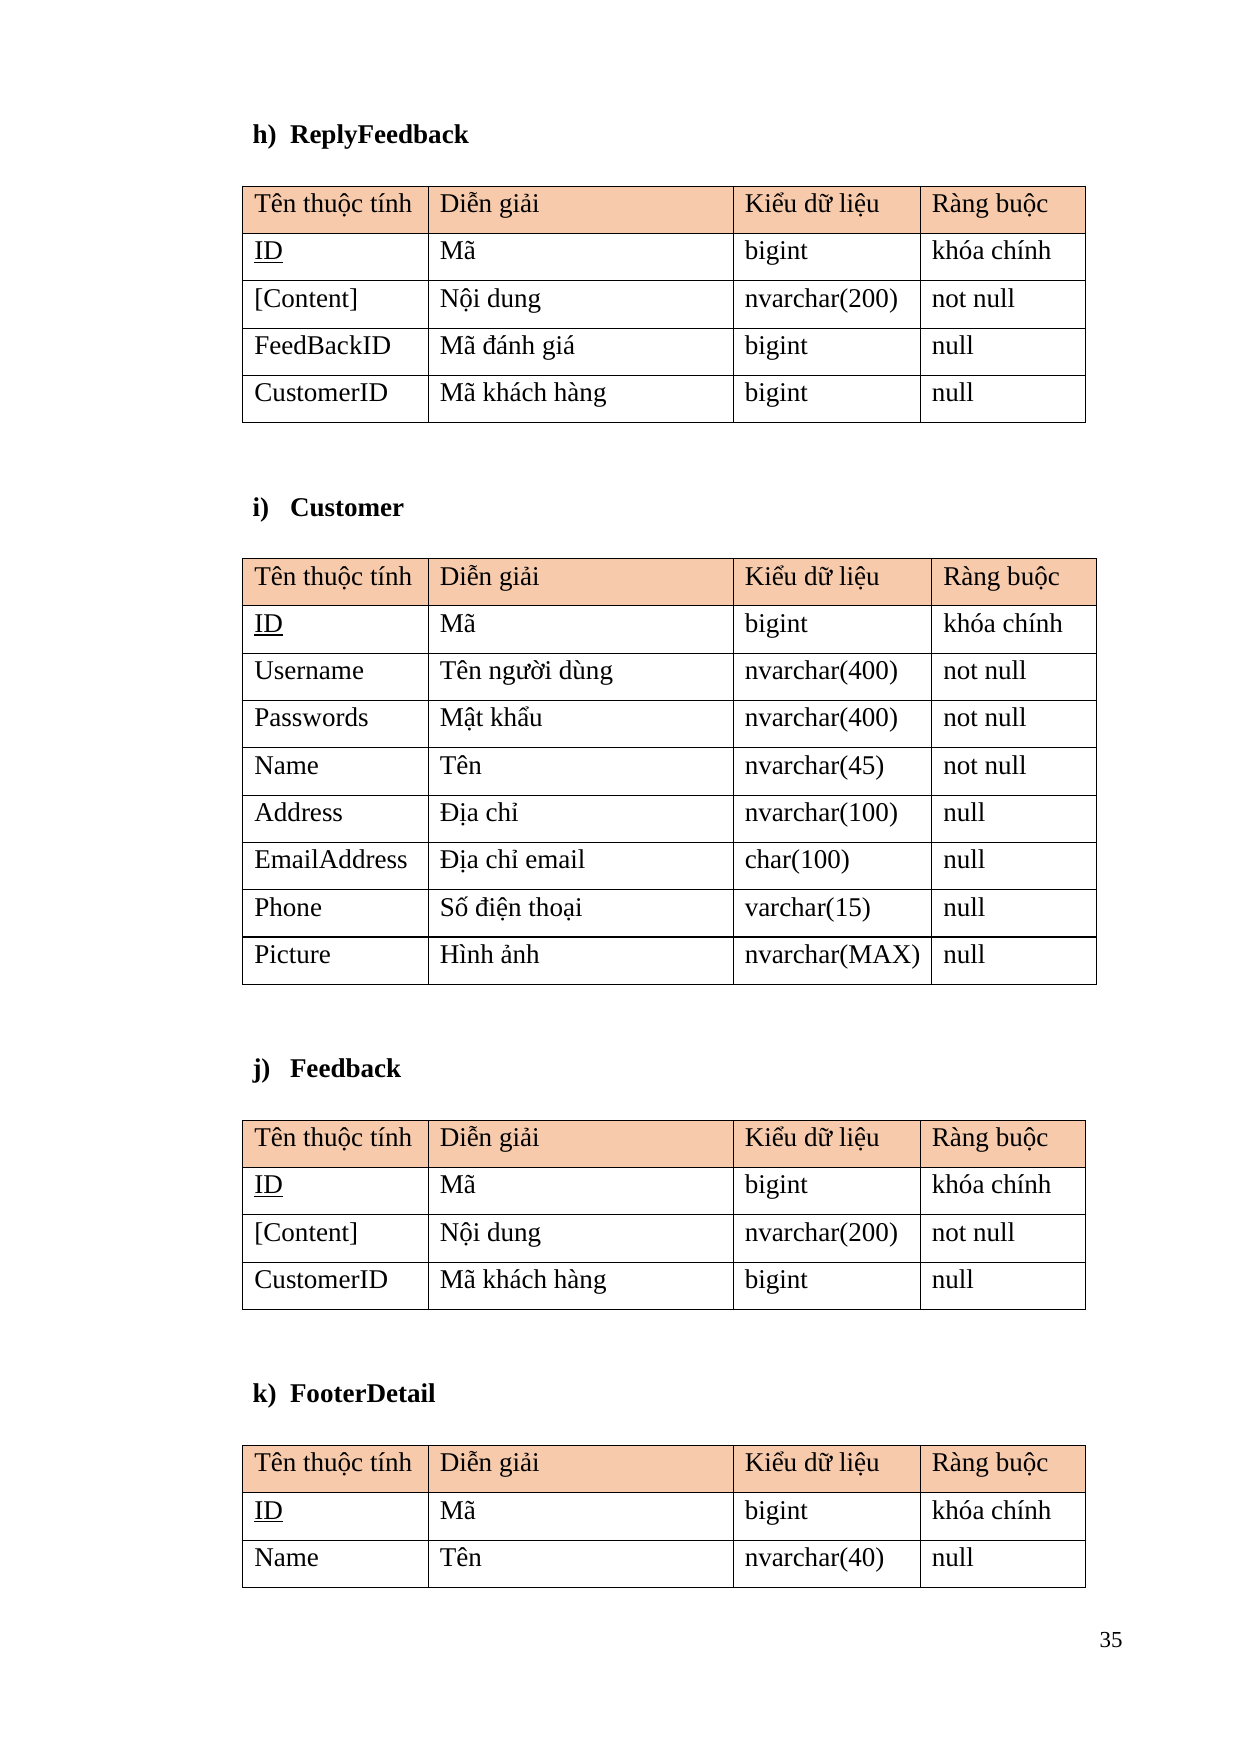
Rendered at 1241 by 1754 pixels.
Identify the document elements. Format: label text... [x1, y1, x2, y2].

table_cell bigint [734, 1168, 920, 1214]
table_cell Tên [429, 748, 733, 794]
table_cell ID [243, 1493, 428, 1539]
table_cell nvarchar(MAX) [734, 938, 931, 984]
table_cell varchar(15) [734, 890, 931, 936]
table_header Diễn giải [429, 187, 733, 233]
table_cell null [921, 376, 1085, 422]
table_cell Tên [429, 1541, 733, 1587]
table_header Diễn giải [429, 1446, 733, 1492]
table_cell [Content] [243, 281, 428, 327]
table_header Ràng buộc [921, 187, 1085, 233]
table_cell Picture [243, 938, 428, 984]
table_cell null [932, 938, 1096, 984]
table_cell nvarchar(400) [734, 701, 931, 747]
table_cell null [932, 843, 1096, 889]
table_cell Địa chỉ email [429, 843, 733, 889]
table_header Kiểu dữ liệu [734, 1121, 920, 1167]
table_header Tên thuộc tính [243, 187, 428, 233]
table_header Kiểu dữ liệu [734, 187, 920, 233]
table_cell Hình ảnh [429, 938, 733, 984]
list FooterDetail [252, 1377, 1122, 1409]
table_cell null [932, 796, 1096, 842]
table_cell ID [243, 234, 428, 280]
table_cell Nội dung [429, 281, 733, 327]
table_cell Tên người dùng [429, 654, 733, 700]
table_cell Số điện thoại [429, 890, 733, 936]
table_header Kiểu dữ liệu [734, 559, 931, 605]
table_cell char(100) [734, 843, 931, 889]
table_header Diễn giải [429, 1121, 733, 1167]
table_cell nvarchar(45) [734, 748, 931, 794]
table_cell Passwords [243, 701, 428, 747]
table_cell null [921, 329, 1085, 375]
table_cell [Content] [243, 1215, 428, 1262]
table_cell nvarchar(200) [734, 281, 920, 327]
table_cell khóa chính [921, 1493, 1085, 1539]
table_cell null [921, 1541, 1085, 1587]
table_cell Phone [243, 890, 428, 936]
table_cell null [932, 890, 1096, 936]
table_cell Name [243, 1541, 428, 1587]
table_cell bigint [734, 234, 920, 280]
table_cell khóa chính [932, 606, 1096, 653]
table_cell Name [243, 748, 428, 794]
list Feedback [252, 1052, 1122, 1083]
table_cell nvarchar(200) [734, 1215, 920, 1262]
table_cell bigint [734, 376, 920, 422]
table_cell Địa chỉ [429, 796, 733, 842]
table_header Diễn giải [429, 559, 733, 605]
table_cell FeedBackID [243, 329, 428, 375]
table_cell bigint [734, 1263, 920, 1309]
table_cell Mã [429, 1493, 733, 1539]
table_header Ràng buộc [921, 1121, 1085, 1167]
table_cell ID [243, 606, 428, 653]
table_cell not null [921, 1215, 1085, 1262]
table_cell nvarchar(40) [734, 1541, 920, 1587]
table_cell ID [243, 1168, 428, 1214]
table_cell Username [243, 654, 428, 700]
table_cell CustomerID [243, 1263, 428, 1309]
table_header Tên thuộc tính [243, 1121, 428, 1167]
table_header Tên thuộc tính [243, 559, 428, 605]
table_cell not null [932, 654, 1096, 700]
table_cell Mã [429, 1168, 733, 1214]
table_cell bigint [734, 1493, 920, 1539]
table_cell Mã khách hàng [429, 1263, 733, 1309]
table_header Kiểu dữ liệu [734, 1446, 920, 1492]
table_cell Mã [429, 234, 733, 280]
table_cell Nội dung [429, 1215, 733, 1262]
table_cell Address [243, 796, 428, 842]
table_cell bigint [734, 606, 931, 653]
table_cell Mã khách hàng [429, 376, 733, 422]
table_cell Mật khẩu [429, 701, 733, 747]
table_header Ràng buộc [921, 1446, 1085, 1492]
table_cell null [921, 1263, 1085, 1309]
table_cell not null [932, 748, 1096, 794]
table_header Ràng buộc [932, 559, 1096, 605]
list ReplyFeedback [252, 118, 1122, 149]
table_cell nvarchar(400) [734, 654, 931, 700]
table_header Tên thuộc tính [243, 1446, 428, 1492]
table_cell CustomerID [243, 376, 428, 422]
table_cell EmailAddress [243, 843, 428, 889]
list Customer [252, 491, 1122, 522]
table_cell Mã đánh giá [429, 329, 733, 375]
table_cell khóa chính [921, 234, 1085, 280]
table_cell Mã [429, 606, 733, 653]
table_cell nvarchar(100) [734, 796, 931, 842]
table_cell not null [932, 701, 1096, 747]
table_cell khóa chính [921, 1168, 1085, 1214]
table_cell bigint [734, 329, 920, 375]
table_cell not null [921, 281, 1085, 327]
